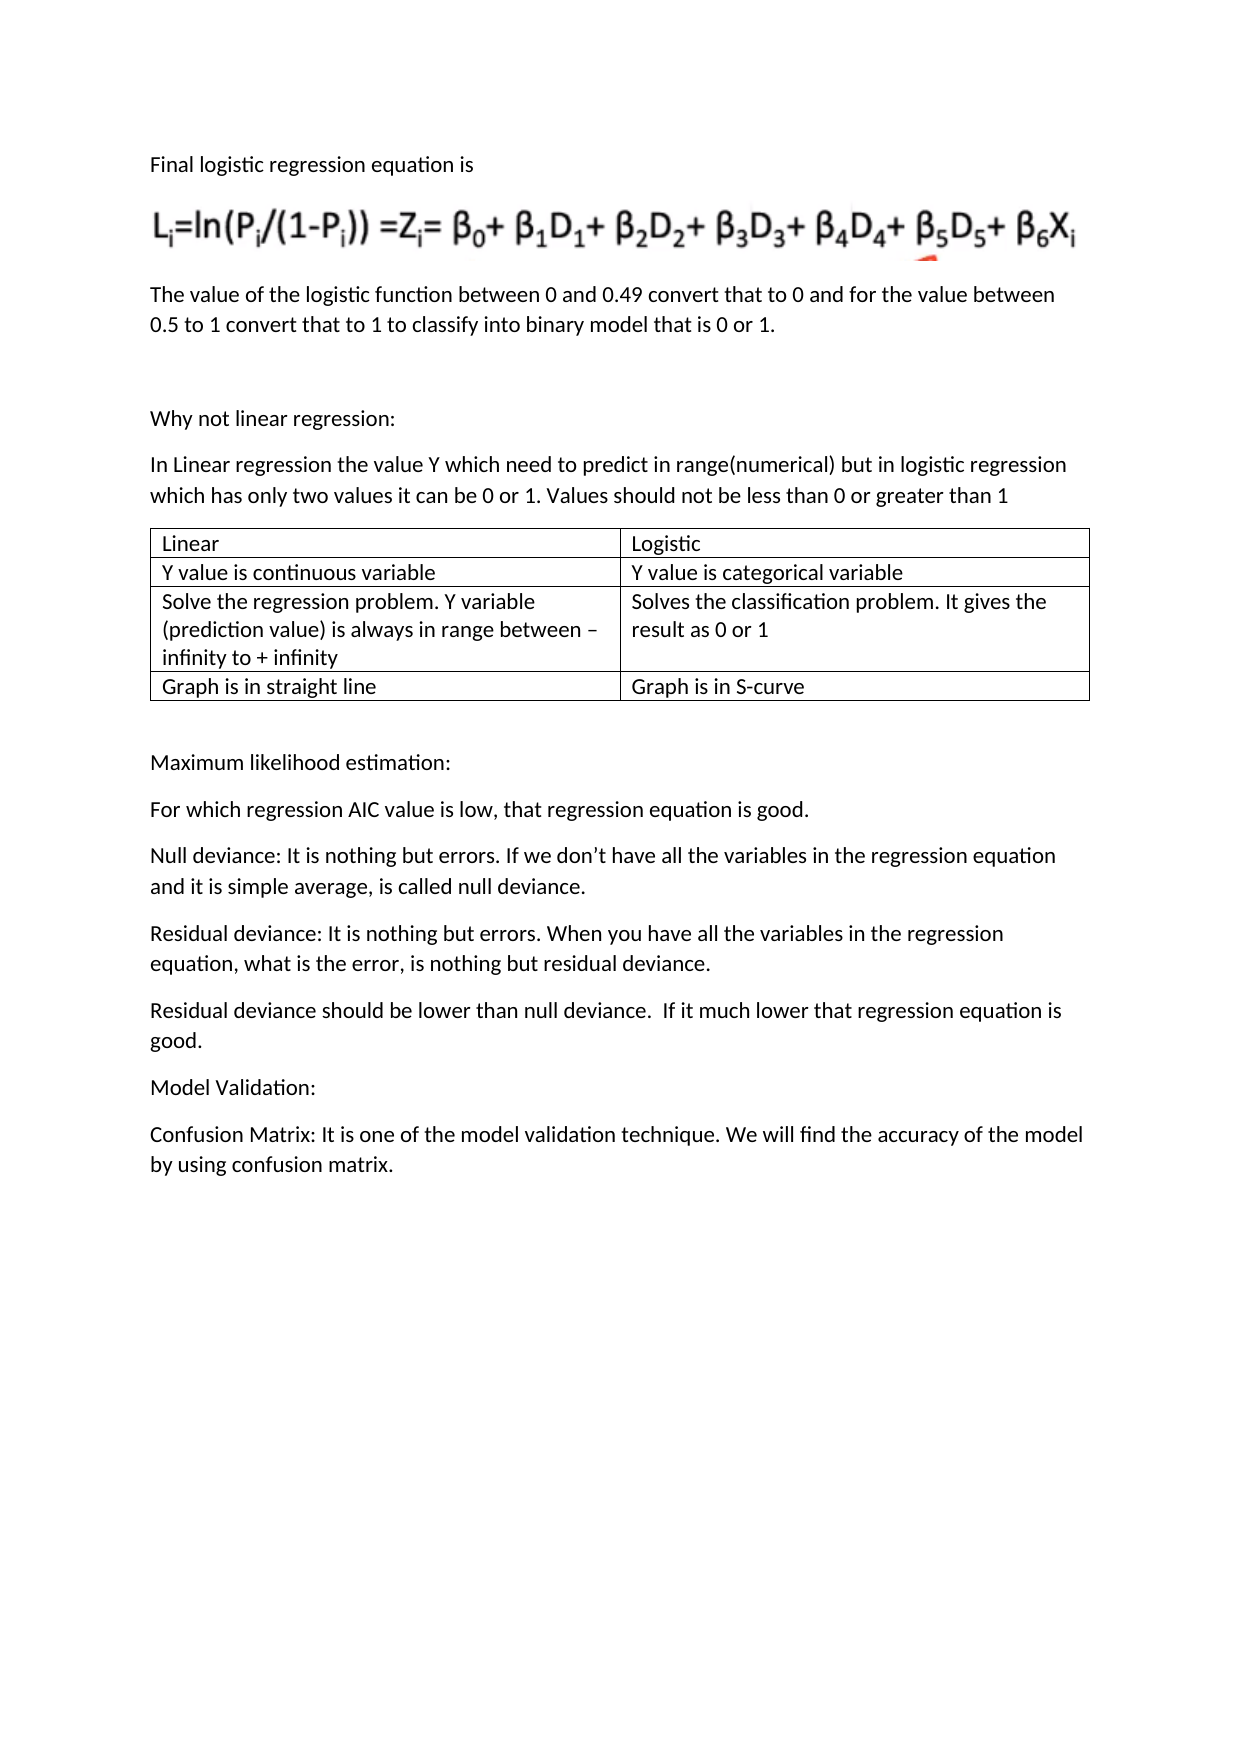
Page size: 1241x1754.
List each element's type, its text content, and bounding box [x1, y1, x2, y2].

text Confusion Matrix: It is one of the model validation technique. We will find the accuracy of the model by using confusion matrix. [150, 1120, 1090, 1178]
text Residual deviance: It is nothing but errors. When you have all the variables in the regression equation, what is the error, is nothing but residual deviance. [150, 919, 1090, 977]
table_cell Y value is continuous variable [151, 558, 620, 586]
picture [150, 196, 1091, 261]
table_cell Solve the regression problem. Y variable (prediction value) is always in range between – infinity to + infinity [151, 587, 620, 671]
text Null deviance: It is nothing but errors. If we don’t have all the variables in the regression equation and it is simple average, is called null deviance. [150, 842, 1090, 900]
text Model Validation: [150, 1073, 1090, 1101]
table_cell Solves the classification problem. It gives the result as 0 or 1 [621, 587, 1089, 671]
text Why not linear regression: [150, 404, 1090, 432]
table_header Logistic [621, 529, 1089, 557]
table_header Linear [151, 529, 620, 557]
text Residual deviance should be lower than null deviance. If it much lower that regression equation is good. [150, 996, 1090, 1054]
text Maximum likelihood estimation: [150, 748, 1090, 776]
table_cell Graph is in straight line [151, 672, 620, 700]
text For which regression AIC value is low, that regression equation is good. [150, 795, 1090, 823]
text The value of the logistic function between 0 and 0.49 convert that to 0 and for the value between 0.5 to 1 convert that to 1 to classify into binary model that is 0 or 1. [150, 280, 1090, 338]
table_cell Graph is in S-curve [621, 672, 1089, 700]
text In Linear regression the value Y which need to predict in range(numerical) but in logistic regression which has only two values it can be 0 or 1. Values should not be less than 0 or greater than 1 [150, 451, 1090, 509]
table_cell Y value is categorical variable [621, 558, 1089, 586]
text Final logistic regression equation is [150, 150, 1090, 178]
